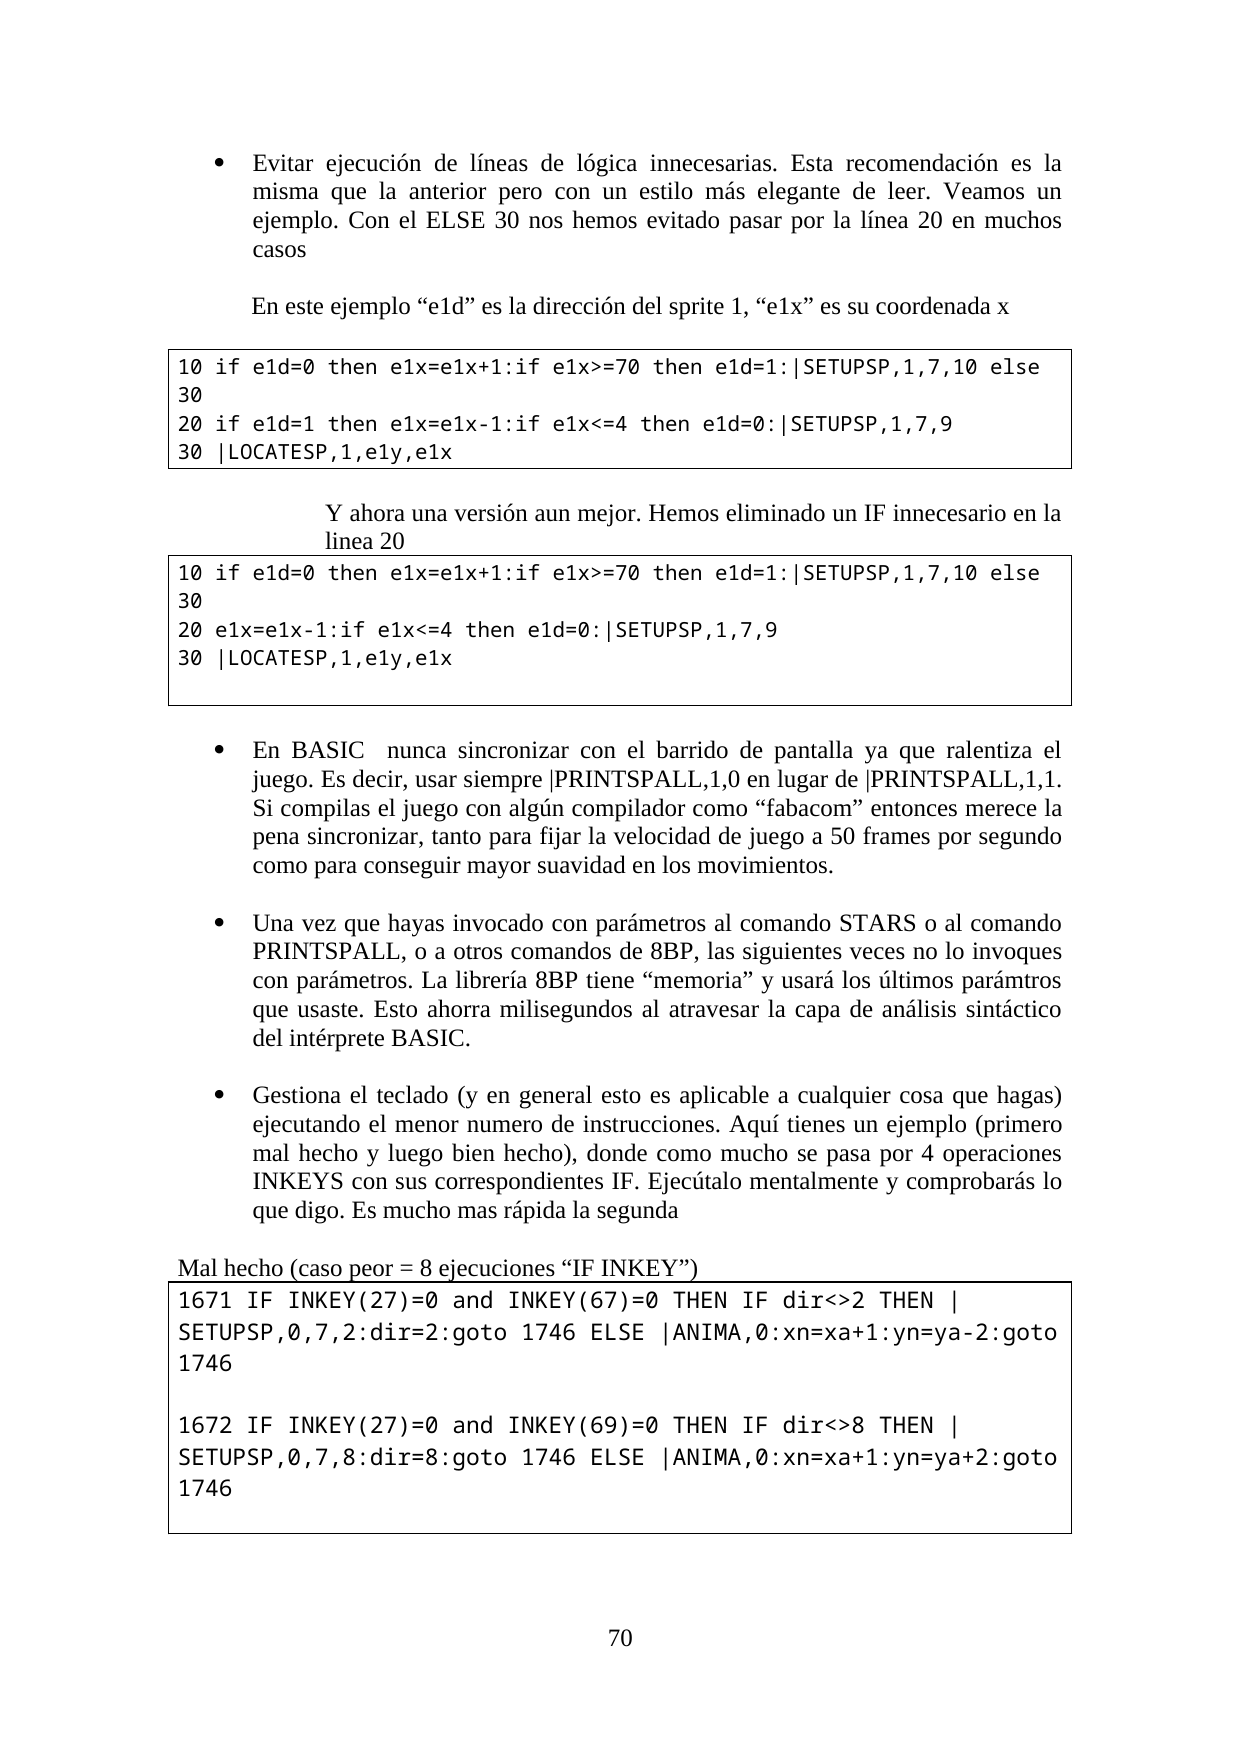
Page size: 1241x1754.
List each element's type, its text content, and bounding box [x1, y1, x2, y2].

list En BASIC nunca sincronizar con el barrido de pantalla ya que ralentiza el juego. Es decir, usar siempre |PRINTSPALL,1,0 en lugar de |PRINTSPALL,1,1. Si compilas el juego con algún compilador como “fabacom” entonces merece la pena sincronizar, tanto para fijar la velocidad de juego a 50 frames por segundo como para conseguir mayor suavidad en los movimientos. [215, 735, 1063, 879]
text Y ahora una versión aun mejor. Hemos eliminado un IF innecesario en la linea 20 [325, 498, 1063, 555]
list Evitar ejecución de líneas de lógica innecesarias. Esta recomendación es la misma que la anterior pero con un estilo más elegante de leer. Veamos un ejemplo. Con el ELSE 30 nos hemos evitado pasar por la línea 20 en muchos casos [215, 148, 1063, 263]
text En este ejemplo “e1d” es la dirección del sprite 1, “e1x” es su coordenada x [251, 291, 1063, 320]
text 20 e1x=e1x-1:if e1x<=4 then e1d=0:|SETUPSP,1,7,9 [177, 615, 1063, 643]
text 30 |LOCATESP,1,e1y,e1x [177, 643, 1063, 672]
list Una vez que hayas invocado con parámetros al comando STARS o al comando PRINTSPALL, o a otros comandos de 8BP, las siguientes veces no lo invoques con parámetros. La librería 8BP tiene “memoria” y usará los últimos parámtros que usaste. Esto ahorra milisegundos al atravesar la capa de análisis sintáctico del intérprete BASIC. [215, 908, 1063, 1051]
text 30 |LOCATESP,1,e1y,e1x [169, 434, 1071, 468]
text 1672 IF INKEY(27)=0 and INKEY(69)=0 THEN IF dir<>8 THEN |SETUPSP,0,7,8:dir=8:goto 1746 ELSE |ANIMA,0:xn=xa+1:yn=ya+2:goto 1746 [177, 1409, 1063, 1503]
text Mal hecho (caso peor = 8 ejecuciones “IF INKEY”) [177, 1253, 1063, 1281]
text 20 if e1d=1 then e1x=e1x-1:if e1x<=4 then e1d=0:|SETUPSP,1,7,9 [177, 409, 1063, 434]
list Gestiona el teclado (y en general esto es aplicable a cualquier cosa que hagas) ejecutando el menor numero de instrucciones. Aquí tienes un ejemplo (primero mal hecho y luego bien hecho), donde como mucho se pasa por 4 operaciones INKEYS con sus correspondientes IF. Ejecútalo mentalmente y comprobarás lo que digo. Es mucho mas rápida la segunda [215, 1080, 1063, 1224]
text 10 if e1d=0 then e1x=e1x+1:if e1x>=70 then e1d=1:|SETUPSP,1,7,10 else 30 [169, 350, 1071, 409]
text 1671 IF INKEY(27)=0 and INKEY(67)=0 THEN IF dir<>2 THEN |SETUPSP,0,7,2:dir=2:goto 1746 ELSE |ANIMA,0:xn=xa+1:yn=ya-2:goto 1746 [169, 1283, 1071, 1378]
text 10 if e1d=0 then e1x=e1x+1:if e1x>=70 then e1d=1:|SETUPSP,1,7,10 else 30 [169, 556, 1071, 615]
